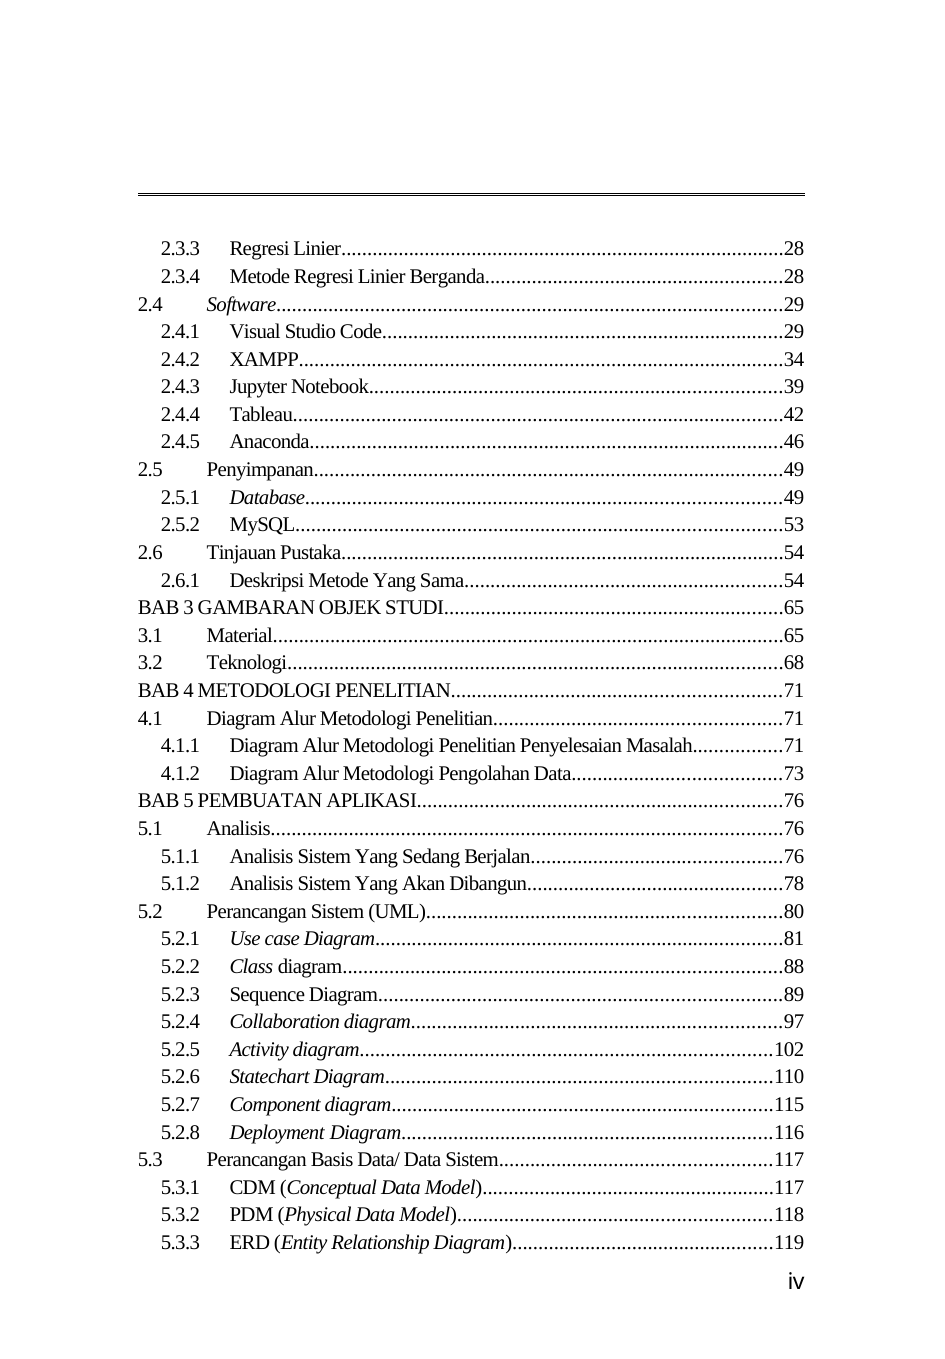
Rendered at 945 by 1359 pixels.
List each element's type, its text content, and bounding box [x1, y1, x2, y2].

text Bab 5 Pembuatan Aplikasi 76 [138, 788, 805, 812]
text 2.6 Tinjauan Pustaka 54 [138, 540, 805, 564]
text 3.2 Teknologi 68 [138, 650, 805, 674]
text 2.4.1 Visual Studio Code 29 [161, 319, 805, 343]
text 2.4 Software 29 [138, 291, 805, 316]
text 2.3.3 Regresi Linier 28 [161, 236, 805, 260]
text 4.1.2 Diagram Alur Metodologi Pengolahan Data 73 [161, 761, 805, 785]
text 5.2.4 Collaboration diagram 97 [161, 1009, 805, 1033]
text 5.2.2 Class diagram 88 [161, 954, 805, 978]
text 2.4.3 Jupyter Notebook 39 [161, 374, 805, 398]
text 2.5 Penyimpanan 49 [138, 457, 805, 481]
text 5.2.7 Component diagram 115 [161, 1092, 805, 1116]
text 2.5.2 MySQL 53 [161, 512, 805, 536]
text 5.1.1 Analisis Sistem Yang Sedang Berjalan 76 [161, 843, 805, 868]
text 5.2.1 Use case Diagram 81 [161, 926, 805, 950]
text 2.4.2 XAMPP 34 [161, 347, 805, 371]
text 5.1 Analisis 76 [138, 816, 805, 840]
text 5.3 Perancangan Basis Data/ Data Sistem 117 [138, 1147, 805, 1171]
text 4.1.1 Diagram Alur Metodologi Penelitian Penyelesaian Masalah 71 [161, 733, 805, 757]
text 3.1 Material 65 [138, 623, 805, 647]
text 5.3.3 ERD (Entity Relationship Diagram) 119 [161, 1230, 805, 1254]
text 2.3.4 Metode Regresi Linier Berganda 28 [161, 264, 805, 288]
text 5.3.2 PDM (Physical Data Model) 118 [161, 1202, 805, 1226]
text 5.1.2 Analisis Sistem Yang Akan Dibangun 78 [161, 871, 805, 895]
text 2.4.4 Tableau 42 [161, 402, 805, 426]
text 2.6.1 Deskripsi Metode Yang Sama 54 [161, 567, 805, 592]
text 2.5.1 Database 49 [161, 485, 805, 509]
text 4.1 Diagram Alur Metodologi Penelitian 71 [138, 706, 805, 729]
text 2.4.5 Anaconda 46 [161, 429, 805, 453]
text 5.2.3 Sequence Diagram 89 [161, 982, 805, 1006]
text Bab 4 Metodologi Penelitian 71 [138, 678, 805, 702]
text 5.2.5 Activity diagram 102 [161, 1037, 805, 1061]
text Bab 3 Gambaran Objek Studi 65 [138, 595, 805, 619]
text 5.3.1 CDM (Conceptual Data Model) 117 [161, 1175, 805, 1199]
text 5.2.8 Deployment Diagram 116 [161, 1119, 805, 1144]
text 5.2 Perancangan Sistem (UML) 80 [138, 899, 805, 923]
text 5.2.6 Statechart Diagram 110 [161, 1064, 805, 1088]
